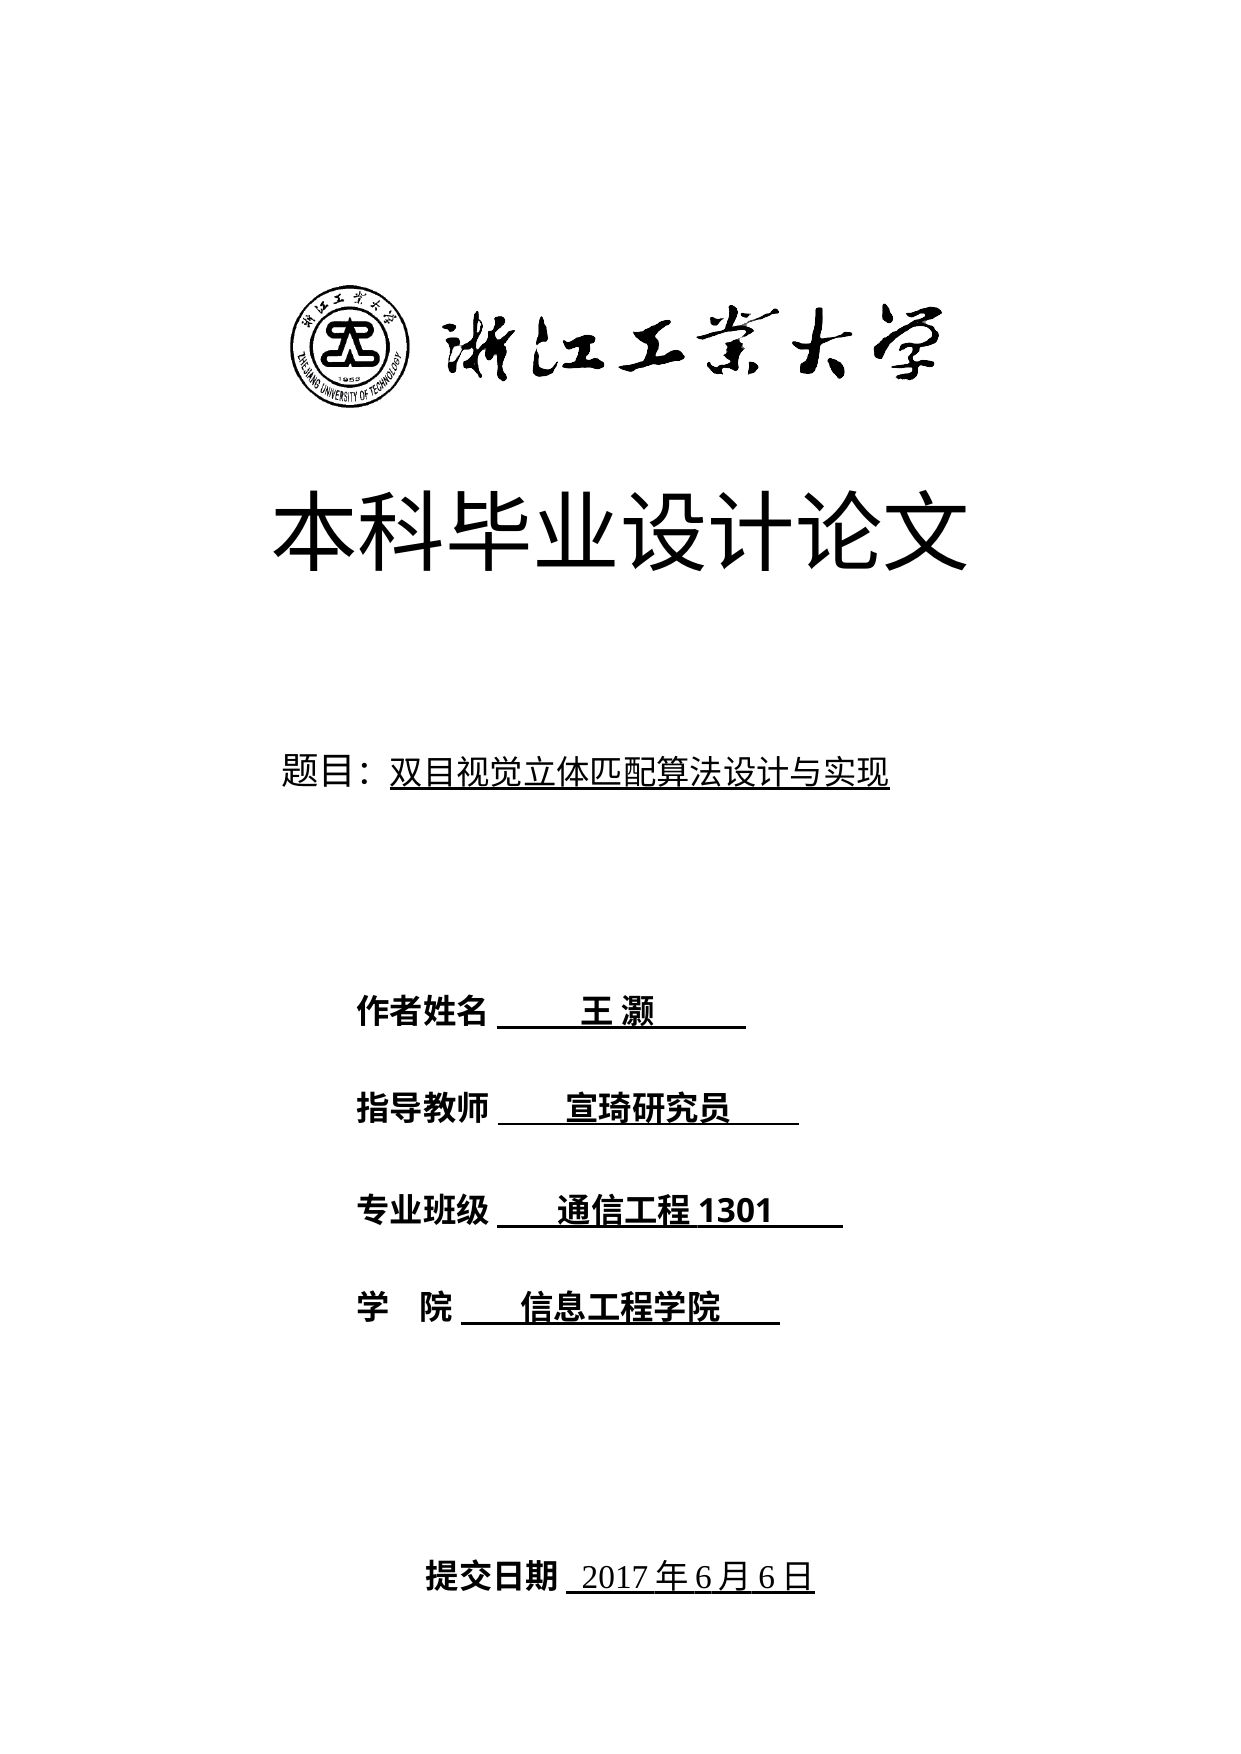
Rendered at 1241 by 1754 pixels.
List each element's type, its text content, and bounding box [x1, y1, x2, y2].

text 提交日期 2017年6月6日 [150, 1550, 1090, 1598]
text 题目：双目视觉立体匹配算法设计与实现 [150, 741, 1090, 795]
text 学 院 信息工程学院 [150, 1281, 1090, 1329]
picture [434, 301, 957, 386]
text 本科毕业设计论文 [150, 463, 1090, 590]
text 指导教师 宣琦研究员 [150, 1082, 1090, 1130]
text 作者姓名 王 灏 [150, 985, 1090, 1033]
text 专业班级 通信工程1301 [150, 1184, 1090, 1233]
picture [284, 285, 416, 412]
